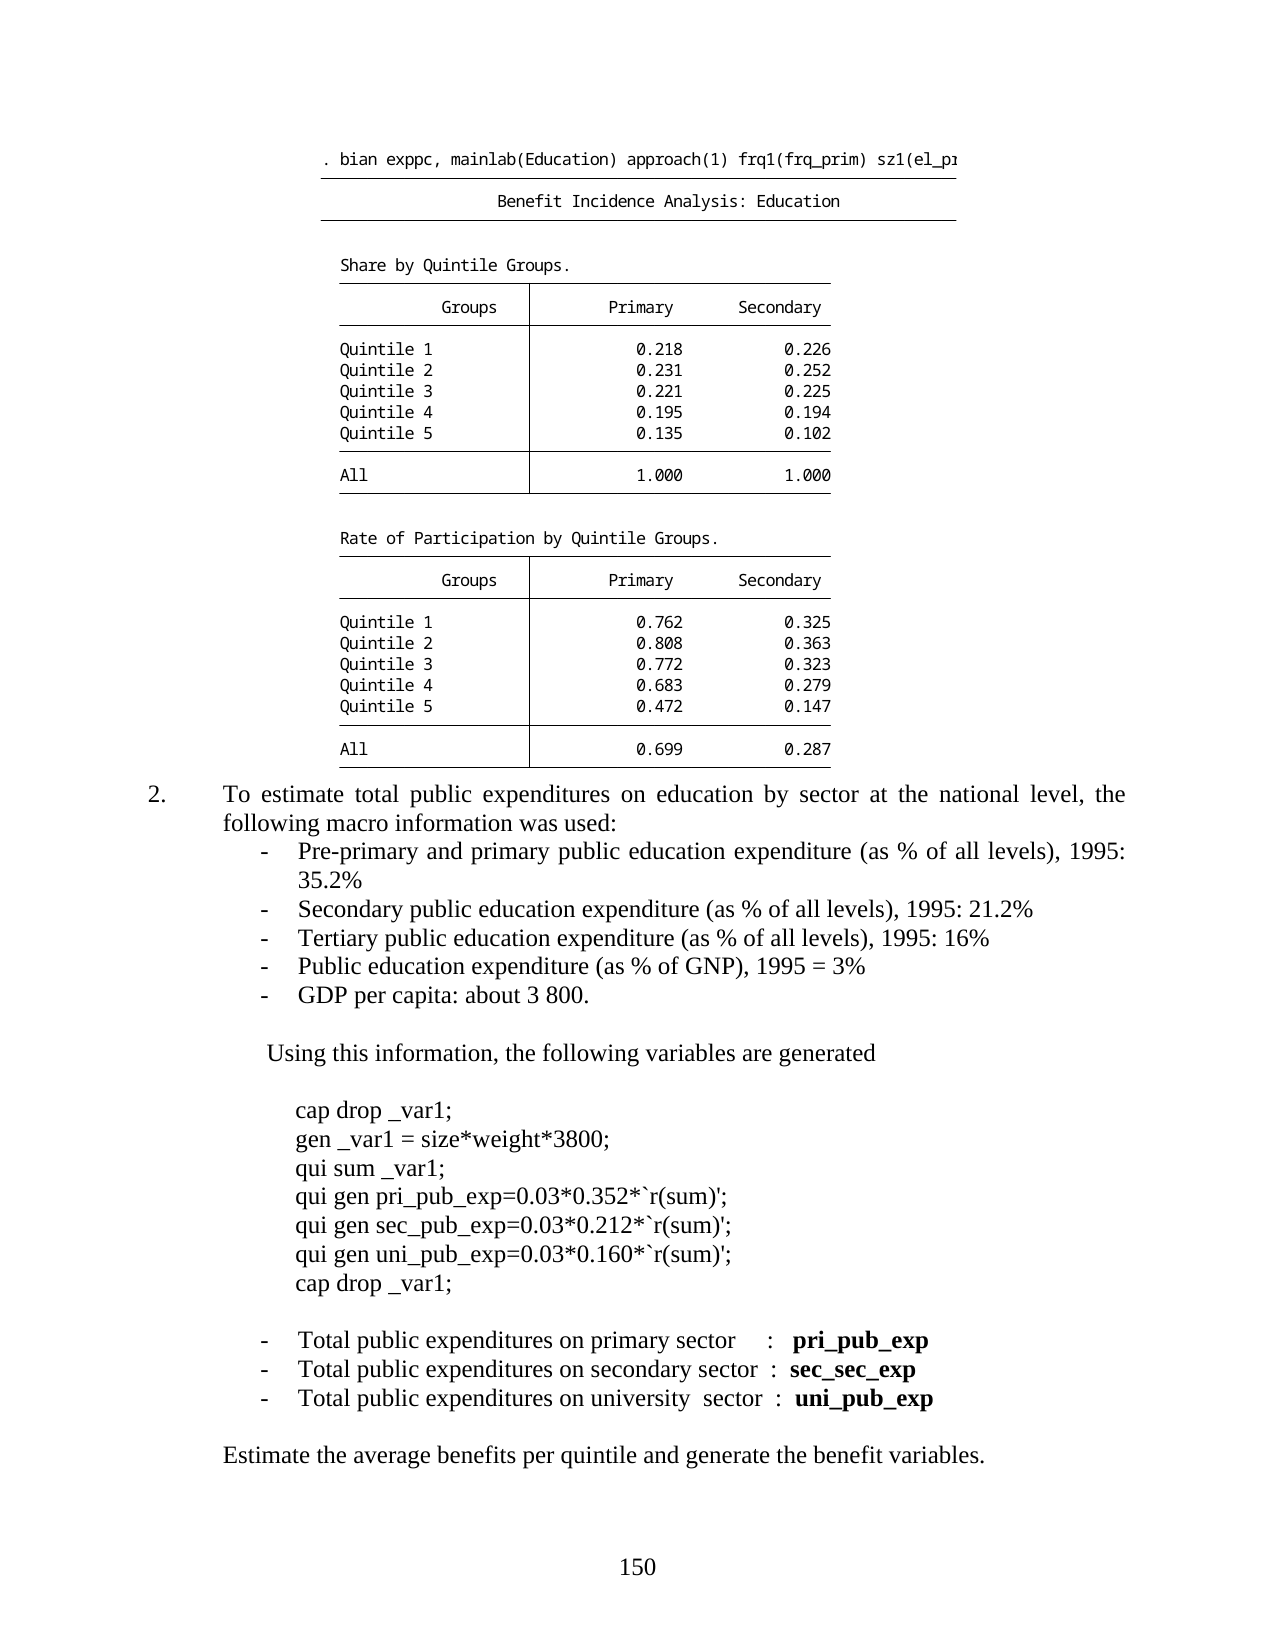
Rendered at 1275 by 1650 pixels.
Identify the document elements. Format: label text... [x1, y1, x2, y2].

text qui gen sec_pub_exp=0.03*0.212*`r(sum)'; [295, 1210, 1127, 1239]
text Estimate the average benefits per quintile and generate the benefit variables. [223, 1440, 1127, 1469]
list Total public expenditures on secondary sector : sec_sec_exp [260, 1354, 1127, 1383]
list Tertiary public education expenditure (as % of all levels), 1995: 16% [260, 923, 1127, 951]
list Pre-primary and primary public education expenditure (as % of all levels), 1995: 35.2% [260, 836, 1127, 894]
text qui gen pri_pub_exp=0.03*0.352*`r(sum)'; [295, 1181, 1127, 1210]
list Secondary public education expenditure (as % of all levels), 1995: 21.2% [260, 894, 1127, 923]
text qui gen uni_pub_exp=0.03*0.160*`r(sum)'; [295, 1239, 1127, 1268]
text gen _var1 = size*weight*3800; [295, 1124, 1127, 1153]
text Using this information, the following variables are generated [148, 1038, 1127, 1066]
text qui sum _var1; [295, 1153, 1127, 1181]
list To estimate total public expenditures on education by sector at the national level, the following macro information was used: [148, 779, 1127, 836]
list Public education expenditure (as % of GNP), 1995 = 3% [260, 951, 1127, 980]
list Total public expenditures on university sector : uni_pub_exp [260, 1383, 1127, 1411]
text cap drop _var1; [295, 1268, 1127, 1296]
list GDP per capita: about 3 800. [260, 980, 1127, 1009]
text cap drop _var1; [295, 1095, 1127, 1124]
list Total public expenditures on primary sector : pri_pub_exp [260, 1325, 1127, 1354]
